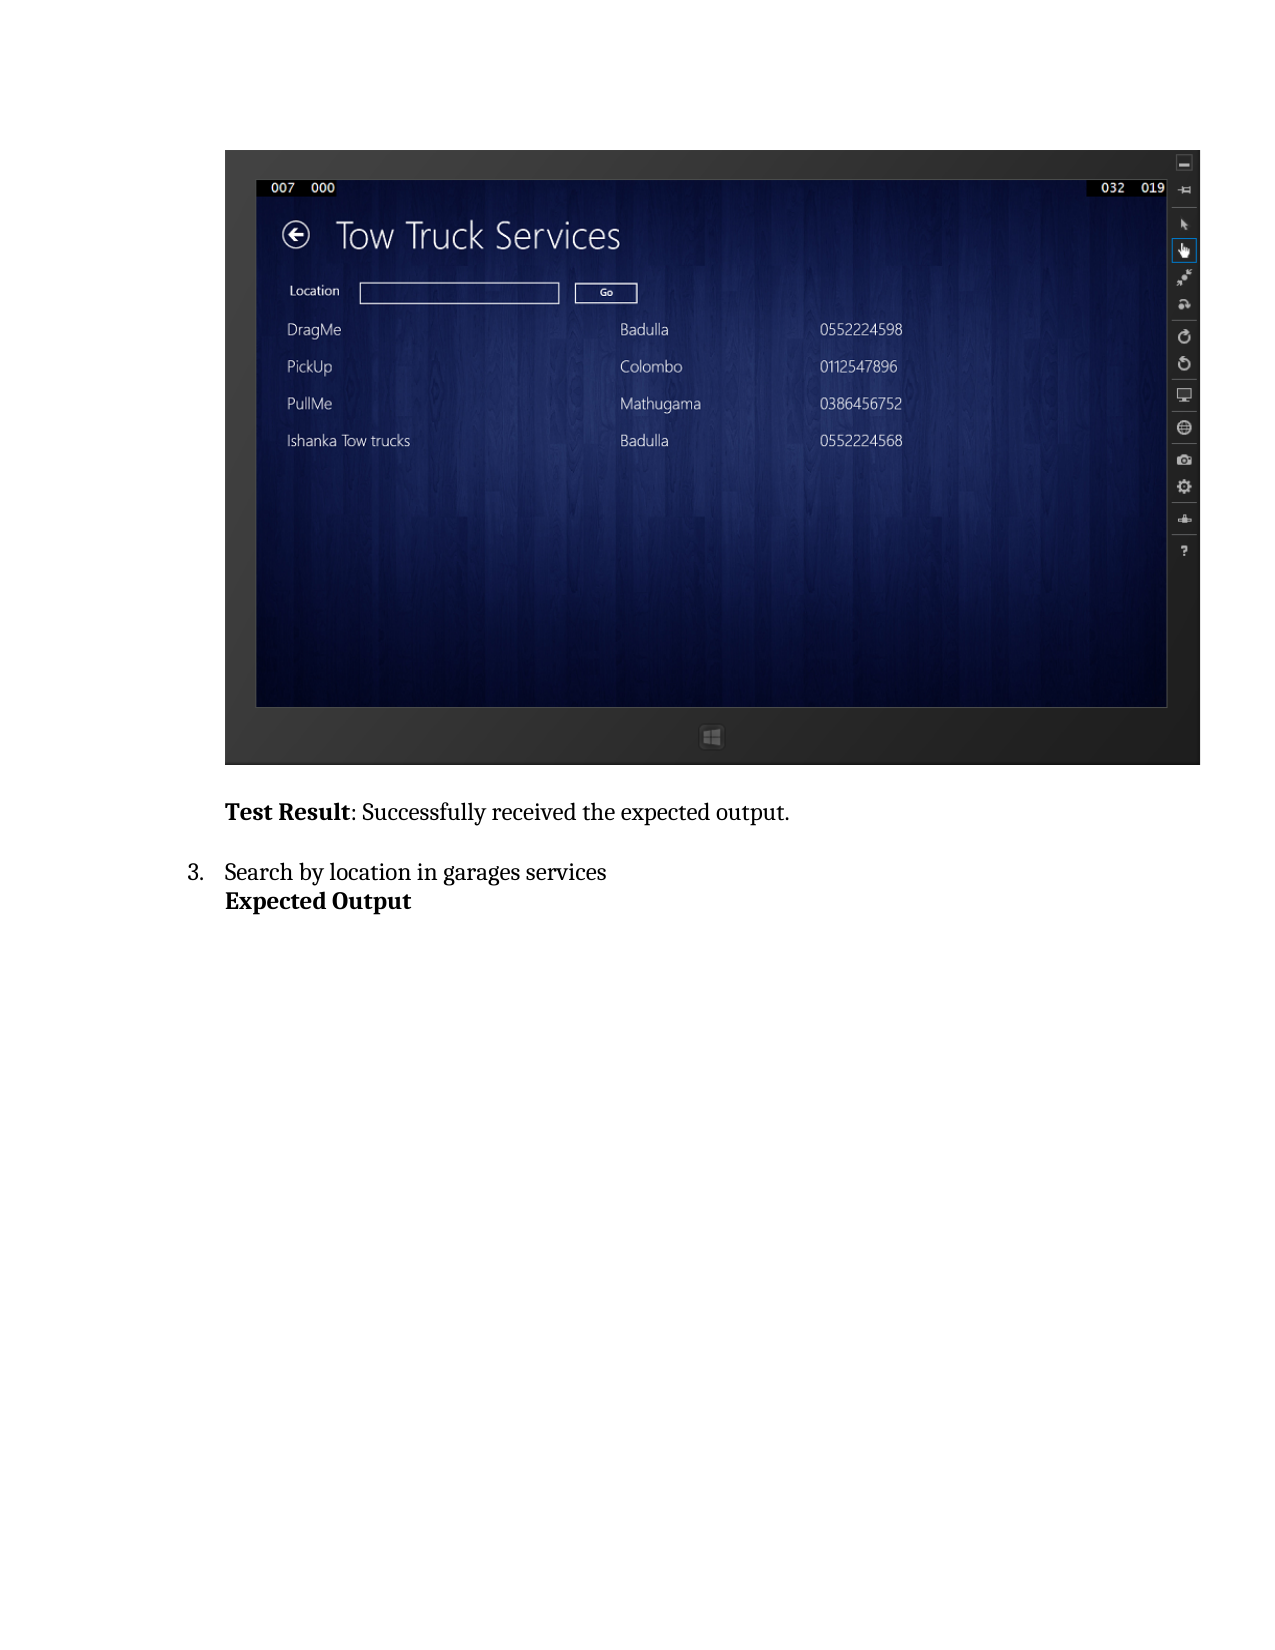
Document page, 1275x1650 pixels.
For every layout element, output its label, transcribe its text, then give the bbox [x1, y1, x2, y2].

picture [225, 150, 1200, 765]
list Search by location in garages services [187, 858, 1125, 887]
list Expected Output [225, 887, 1125, 916]
list Test Result: Successfully received the expected output. [225, 798, 1125, 827]
